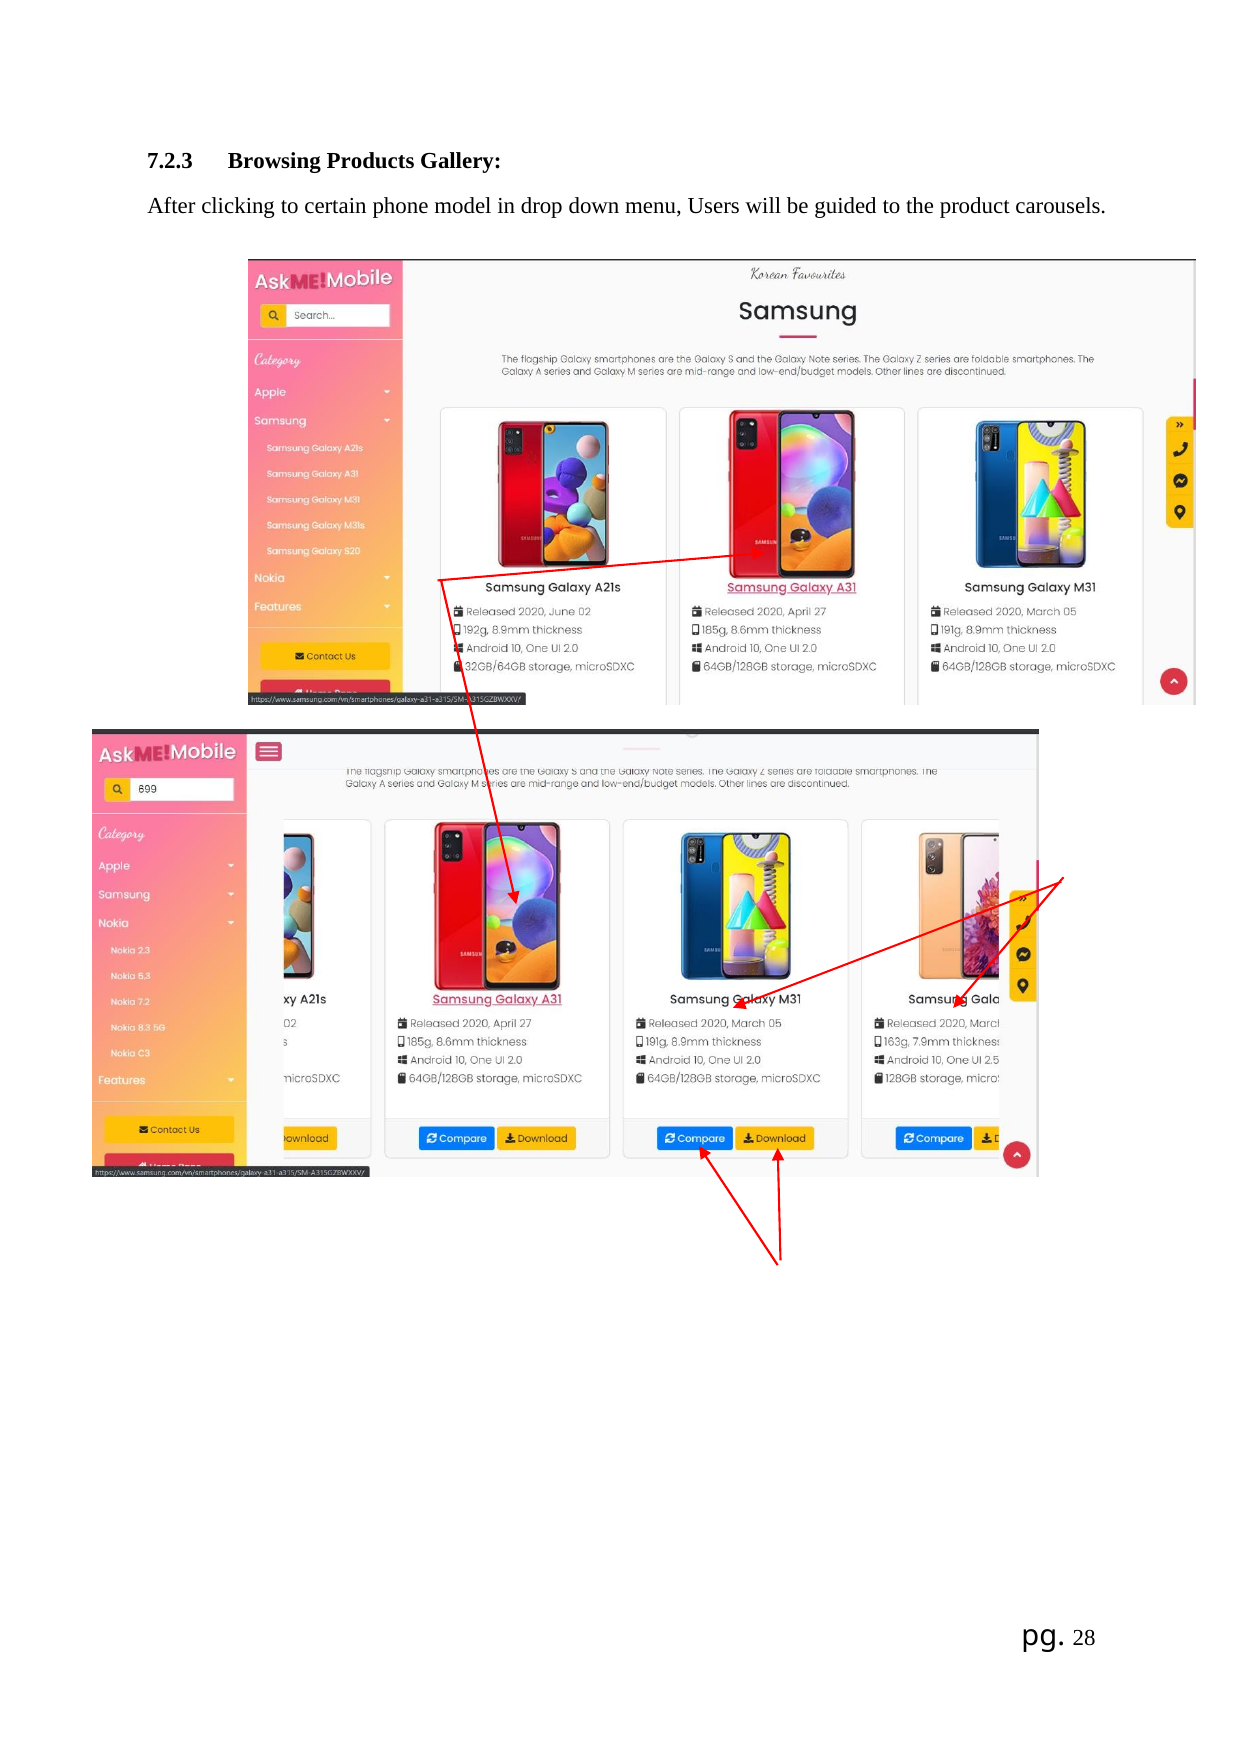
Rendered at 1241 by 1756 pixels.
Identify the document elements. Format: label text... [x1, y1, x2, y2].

picture [92, 729, 1039, 1177]
subtitle Browsing Products Gallery: [147, 147, 1240, 173]
picture [248, 259, 1196, 705]
text After clicking to certain phone model in drop down menu, Users will be guided to the product carousels. [147, 192, 1240, 218]
